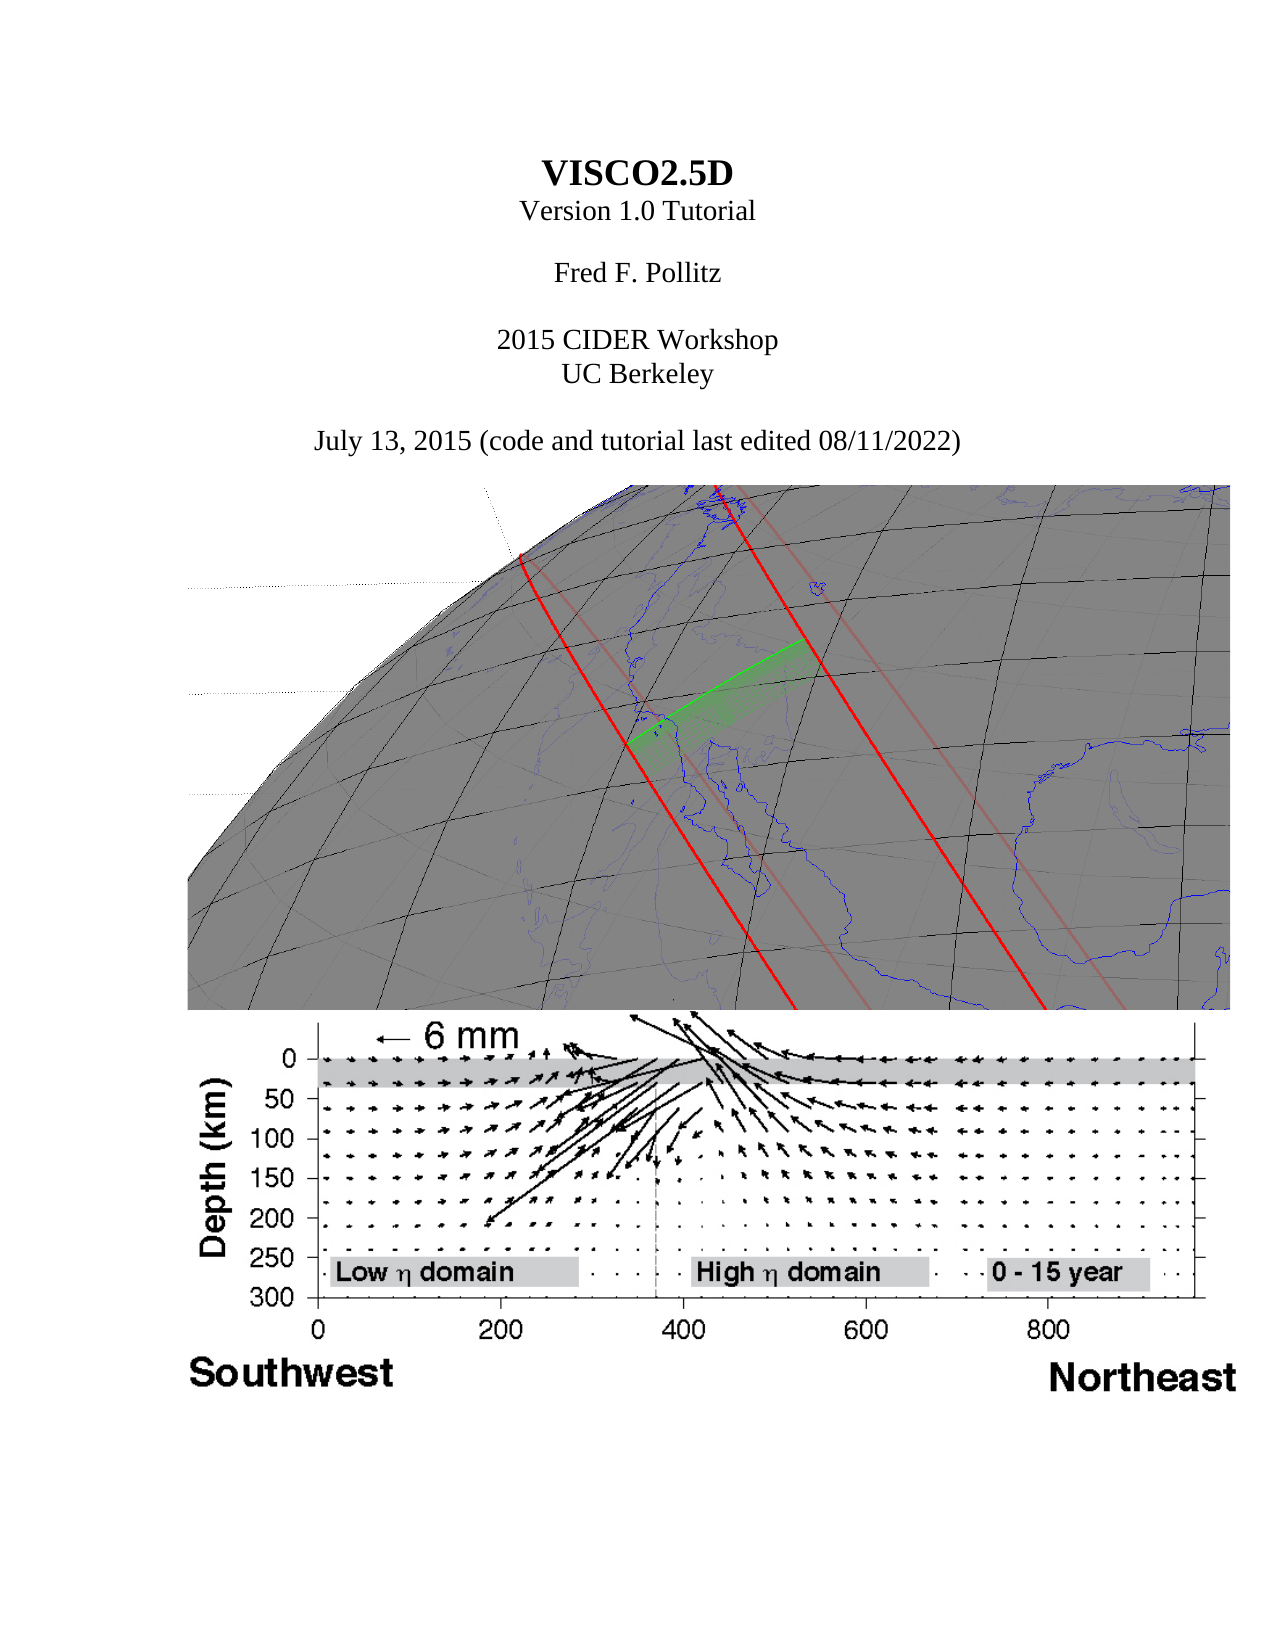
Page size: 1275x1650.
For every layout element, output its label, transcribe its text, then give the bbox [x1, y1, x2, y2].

text July 13, 2015 (code and tutorial last edited 08/11/2022) [187, 423, 1087, 457]
picture [187, 485, 1237, 1411]
text UC Berkeley [187, 356, 1087, 389]
text VISCO2.5D [187, 150, 1087, 193]
text Fred F. Pollitz [187, 255, 1087, 289]
text Version 1.0 Tutorial [187, 193, 1087, 227]
text 2015 CIDER Workshop [187, 322, 1087, 356]
